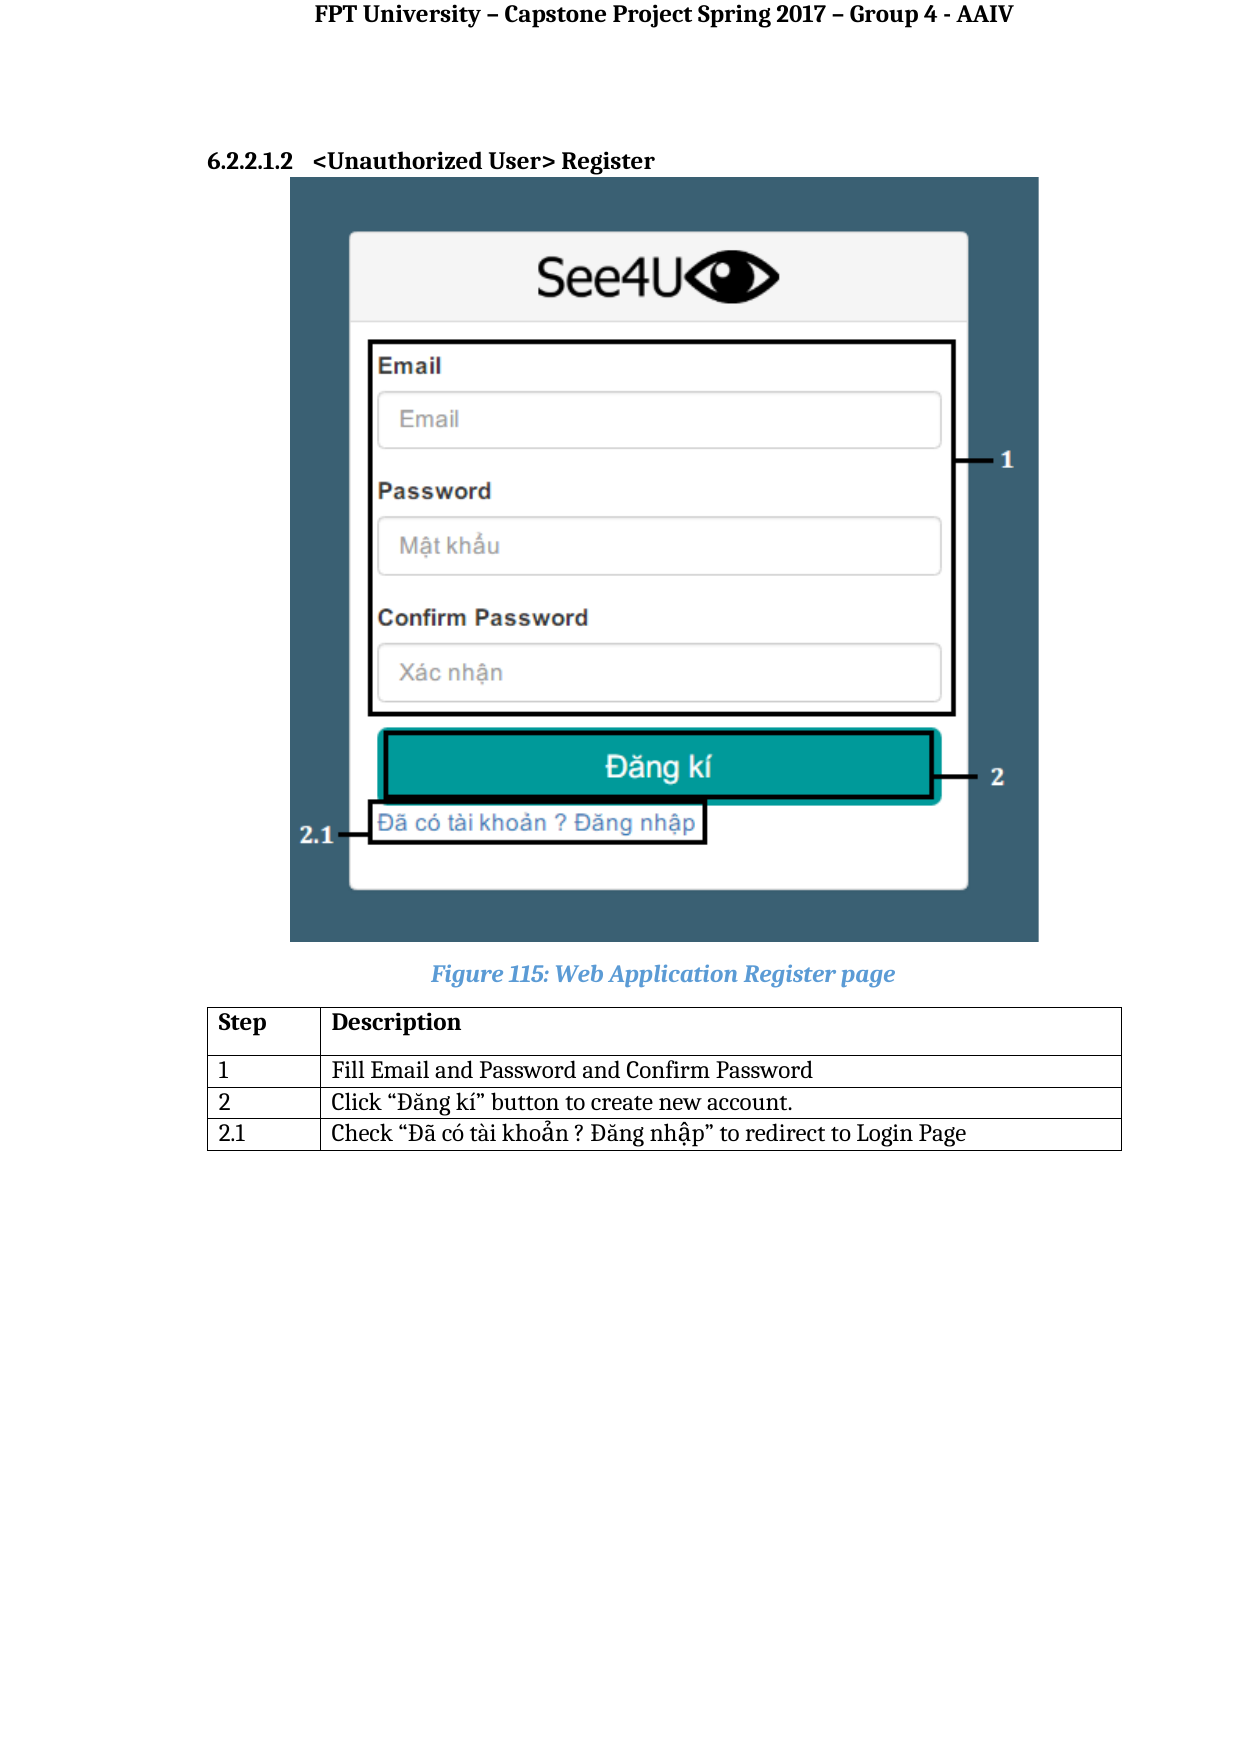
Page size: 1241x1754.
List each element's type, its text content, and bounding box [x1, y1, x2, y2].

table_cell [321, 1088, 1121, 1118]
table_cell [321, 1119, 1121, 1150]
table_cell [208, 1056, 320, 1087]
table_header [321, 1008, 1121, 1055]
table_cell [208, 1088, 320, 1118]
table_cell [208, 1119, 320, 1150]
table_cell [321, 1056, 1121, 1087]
text Figure 115: Web Application Register page [207, 960, 1122, 989]
subtitle <Unauthorized User> Register [207, 147, 1122, 176]
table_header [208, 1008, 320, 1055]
picture [290, 177, 1039, 942]
